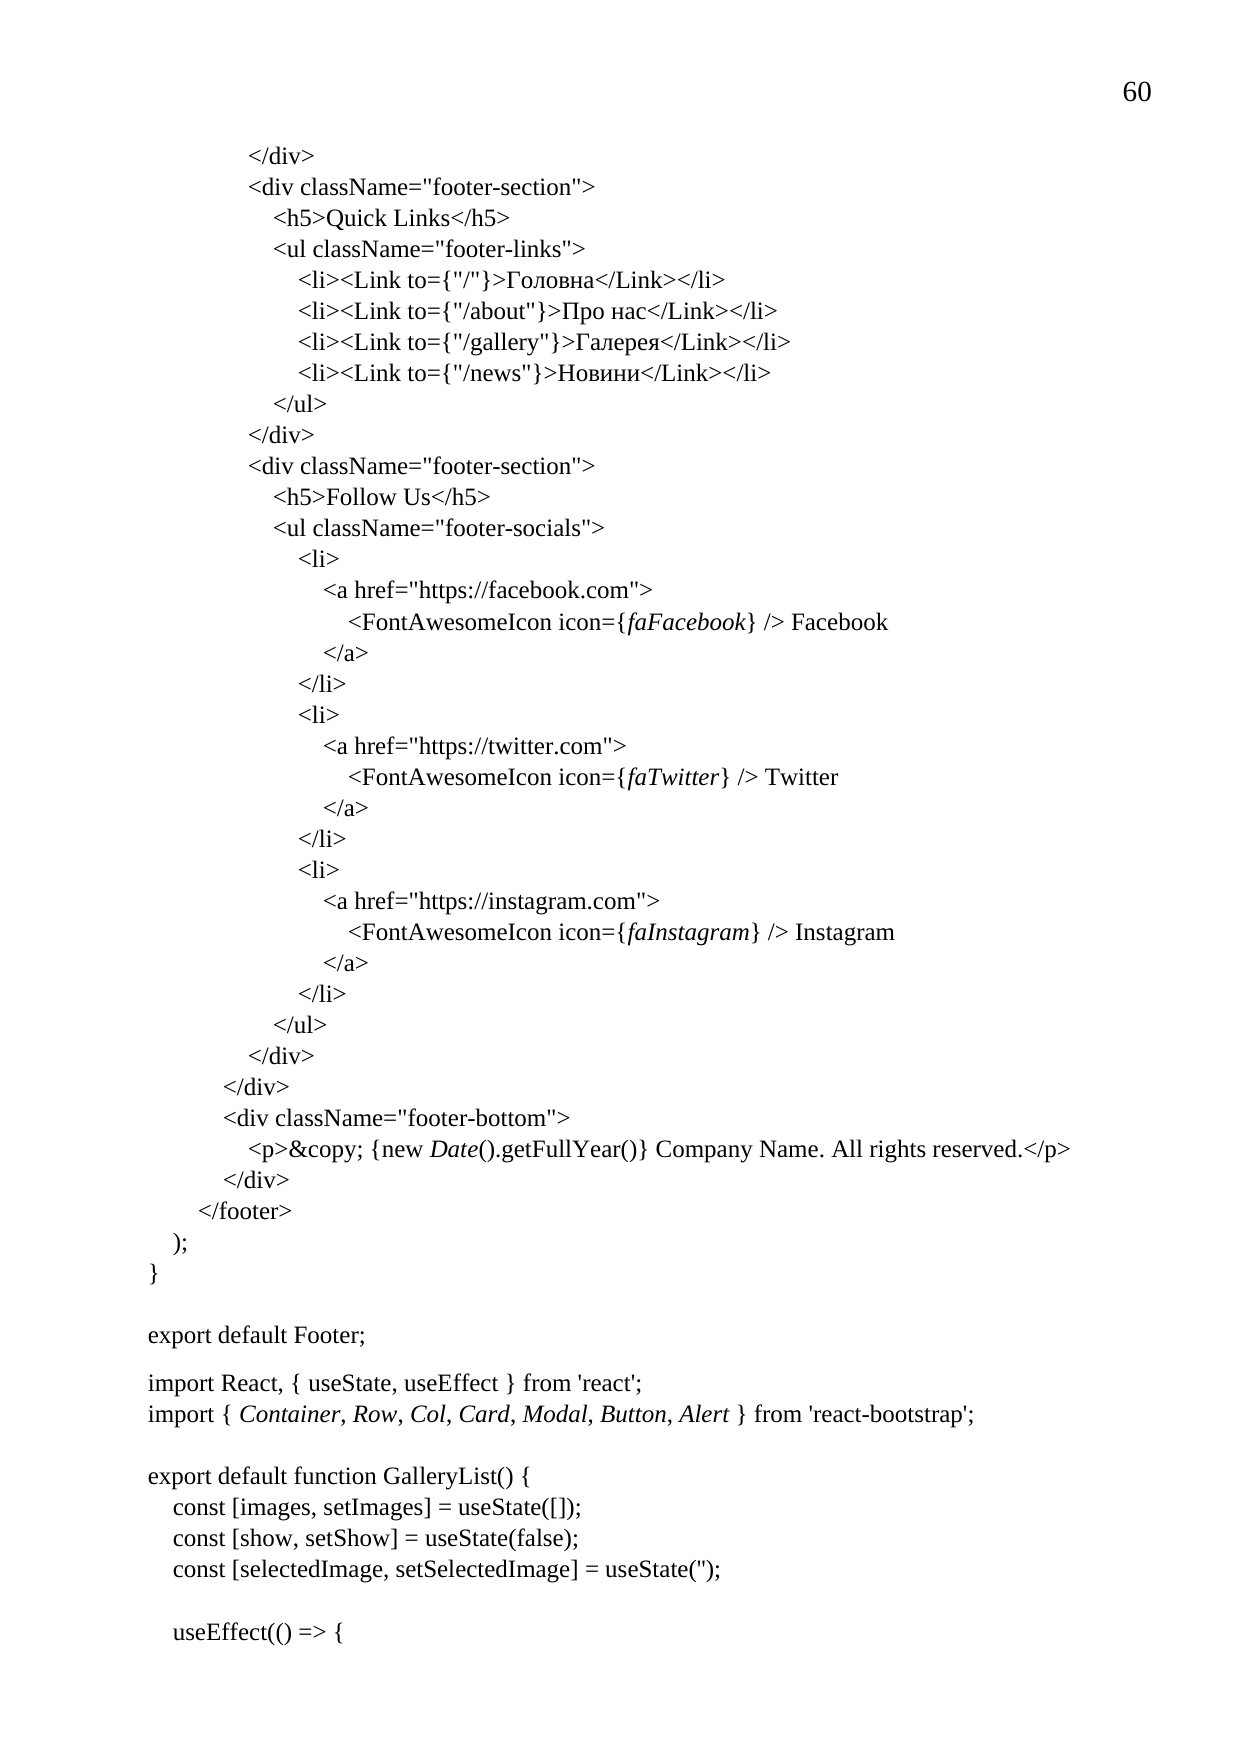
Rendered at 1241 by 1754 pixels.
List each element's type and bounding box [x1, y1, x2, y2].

text [148, 1368, 1152, 1645]
text [148, 141, 1152, 1349]
